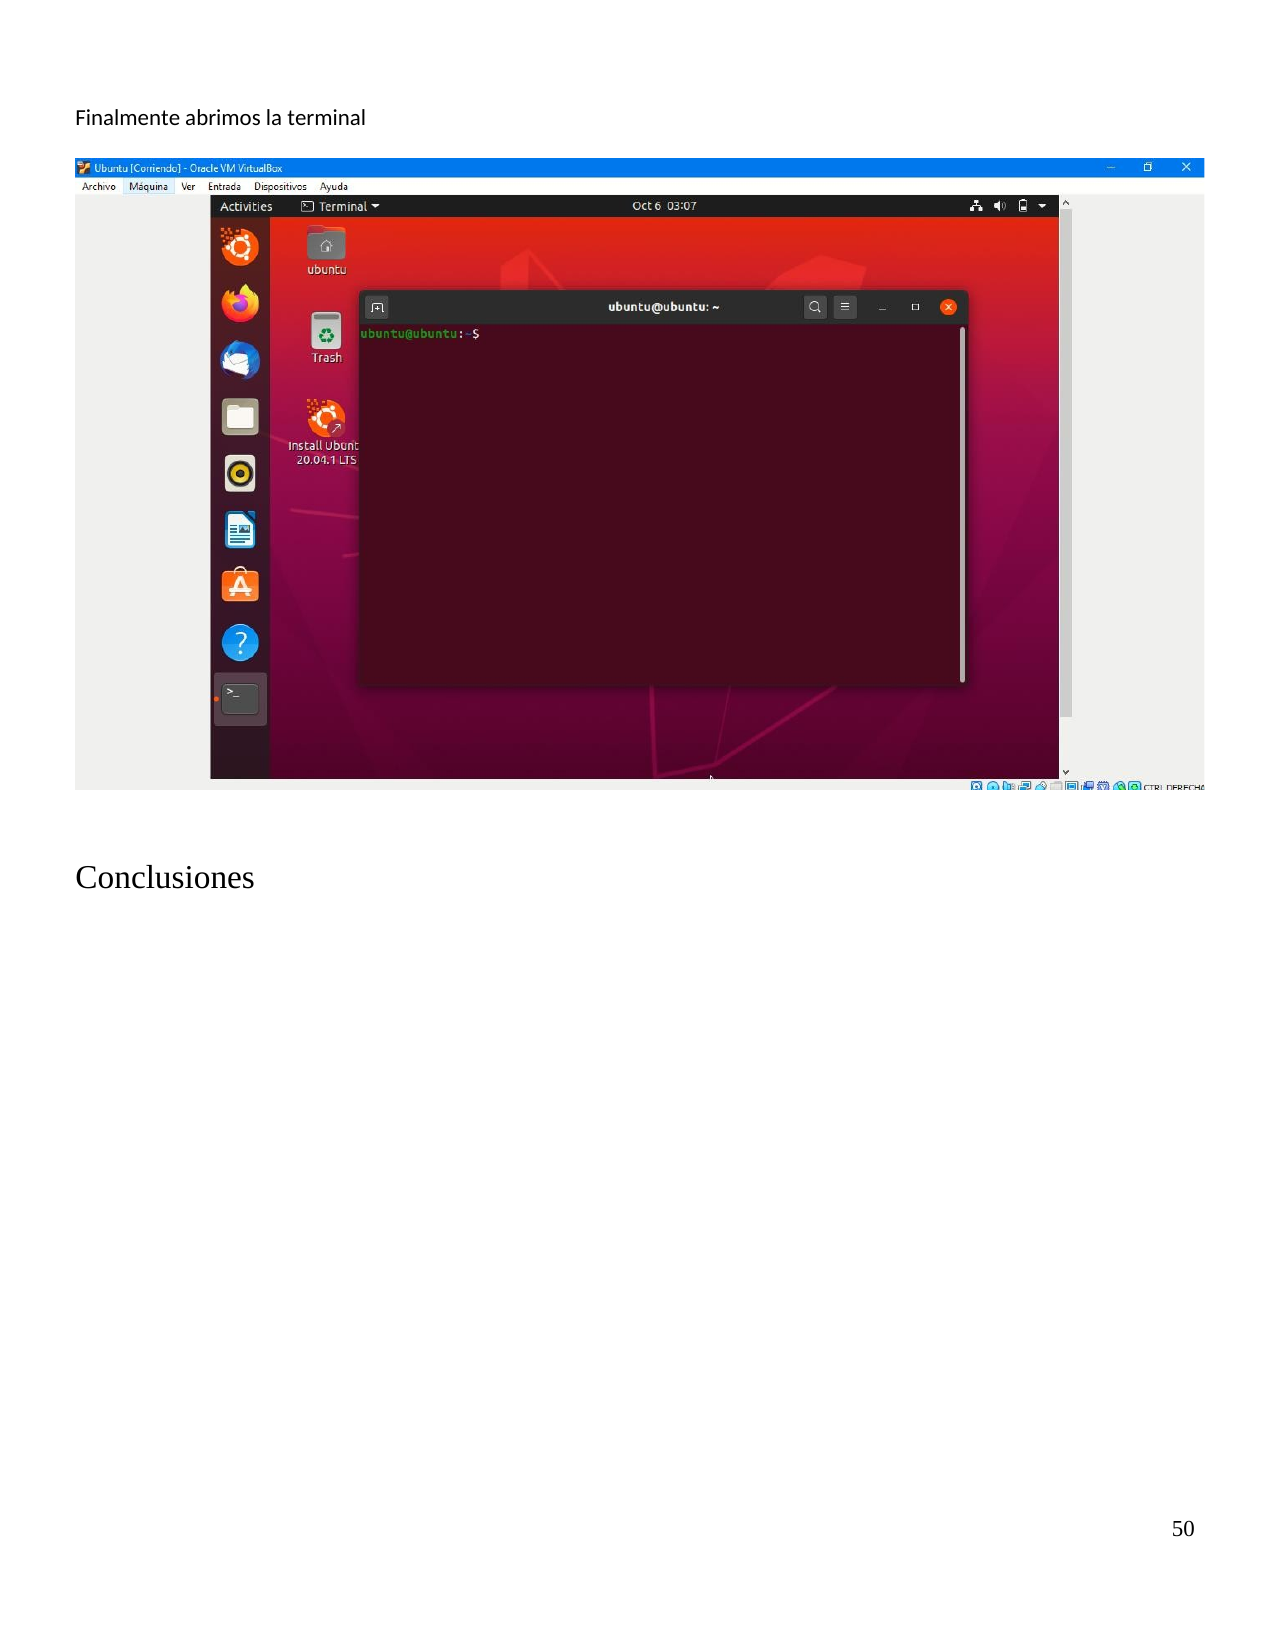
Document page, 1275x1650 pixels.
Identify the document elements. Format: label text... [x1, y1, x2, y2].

subtitle Conclusiones [75, 857, 1275, 895]
text Finalmente abrimos la terminal [75, 103, 1275, 131]
picture [75, 158, 1205, 790]
